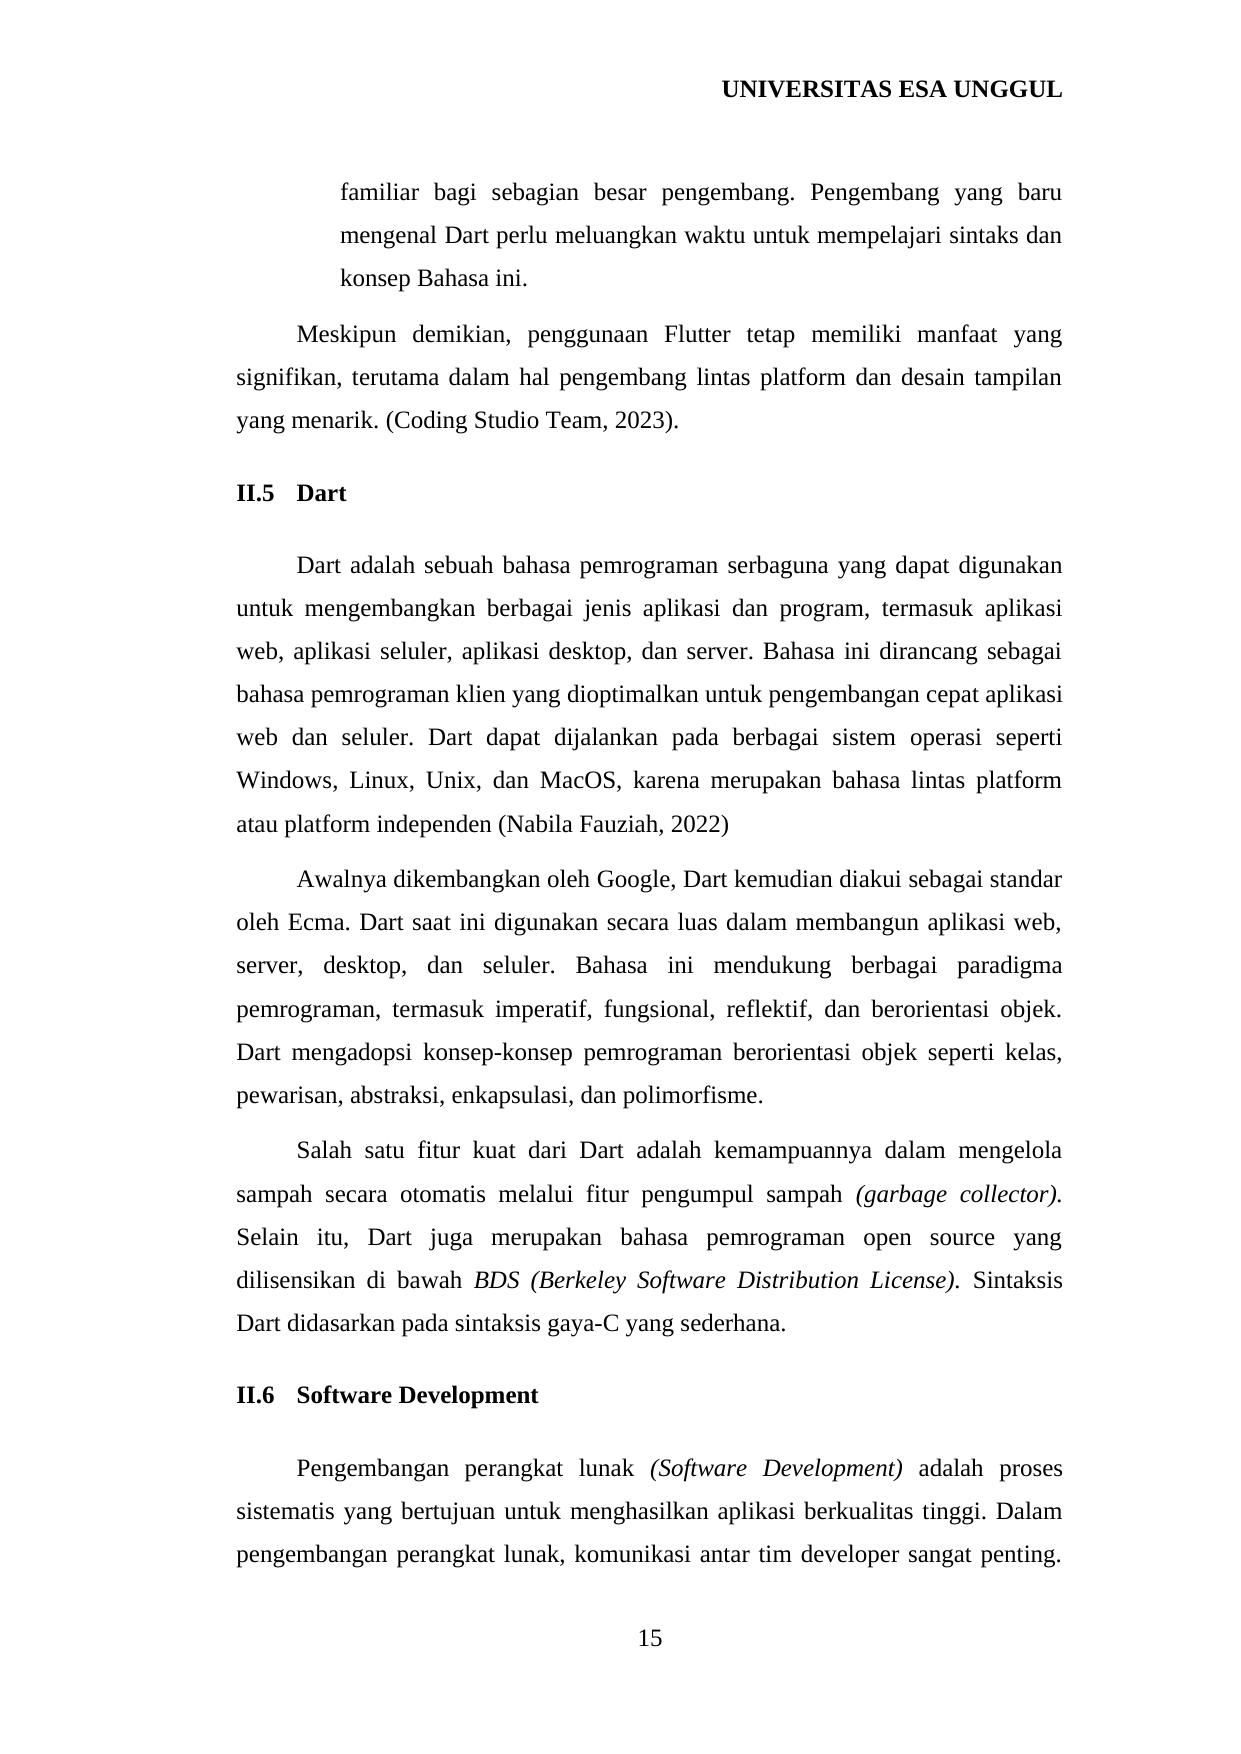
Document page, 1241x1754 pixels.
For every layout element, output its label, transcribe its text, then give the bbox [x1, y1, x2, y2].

subtitle Dart [236, 478, 1063, 506]
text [236, 1453, 1063, 1568]
text Dart adalah sebuah bahasa pemrograman serbaguna yang dapat digunakan untuk mengembangkan berbagai jenis aplikasi dan program, termasuk aplikasi web, aplikasi seluler, aplikasi desktop, dan server. Bahasa ini dirancang sebagai bahasa pemrograman klien yang dioptimalkan untuk pengembangan cepat aplikasi web dan seluler. Dart dapat dijalankan pada berbagai sistem operasi seperti Windows, Linux, Unix, dan MacOS, karena merupakan bahasa lintas platform atau platform independen (Nabila Fauziah, 2022) [236, 550, 1063, 837]
subtitle Software Development [236, 1380, 1063, 1409]
text Meskipun demikian, penggunaan Flutter tetap memiliki manfaat yang signifikan, terutama dalam hal pengembang lintas platform dan desain tampilan yang menarik. (Coding Studio Team, 2023). [236, 319, 1063, 434]
text Salah satu fitur kuat dari Dart adalah kemampuannya dalam mengelola sampah secara otomatis melalui fitur pengumpul sampah (garbage collector). Selain itu, Dart juga merupakan bahasa pemrograman open source yang dilisensikan di bawah BDS (Berkeley Software Distribution License). Sintaksis Dart didasarkan pada sintaksis gaya-C yang sederhana. [236, 1136, 1063, 1337]
text Awalnya dikembangkan oleh Google, Dart kemudian diakui sebagai standar oleh Ecma. Dart saat ini digunakan secara luas dalam membangun aplikasi web, server, desktop, dan seluler. Bahasa ini mendukung berbagai paradigma pemrograman, termasuk imperatif, fungsional, reflektif, dan berorientasi objek. Dart mengadopsi konsep-konsep pemrograman berorientasi objek seperti kelas, pewarisan, abstraksi, enkapsulasi, dan polimorfisme. [236, 864, 1063, 1109]
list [310, 177, 1063, 292]
